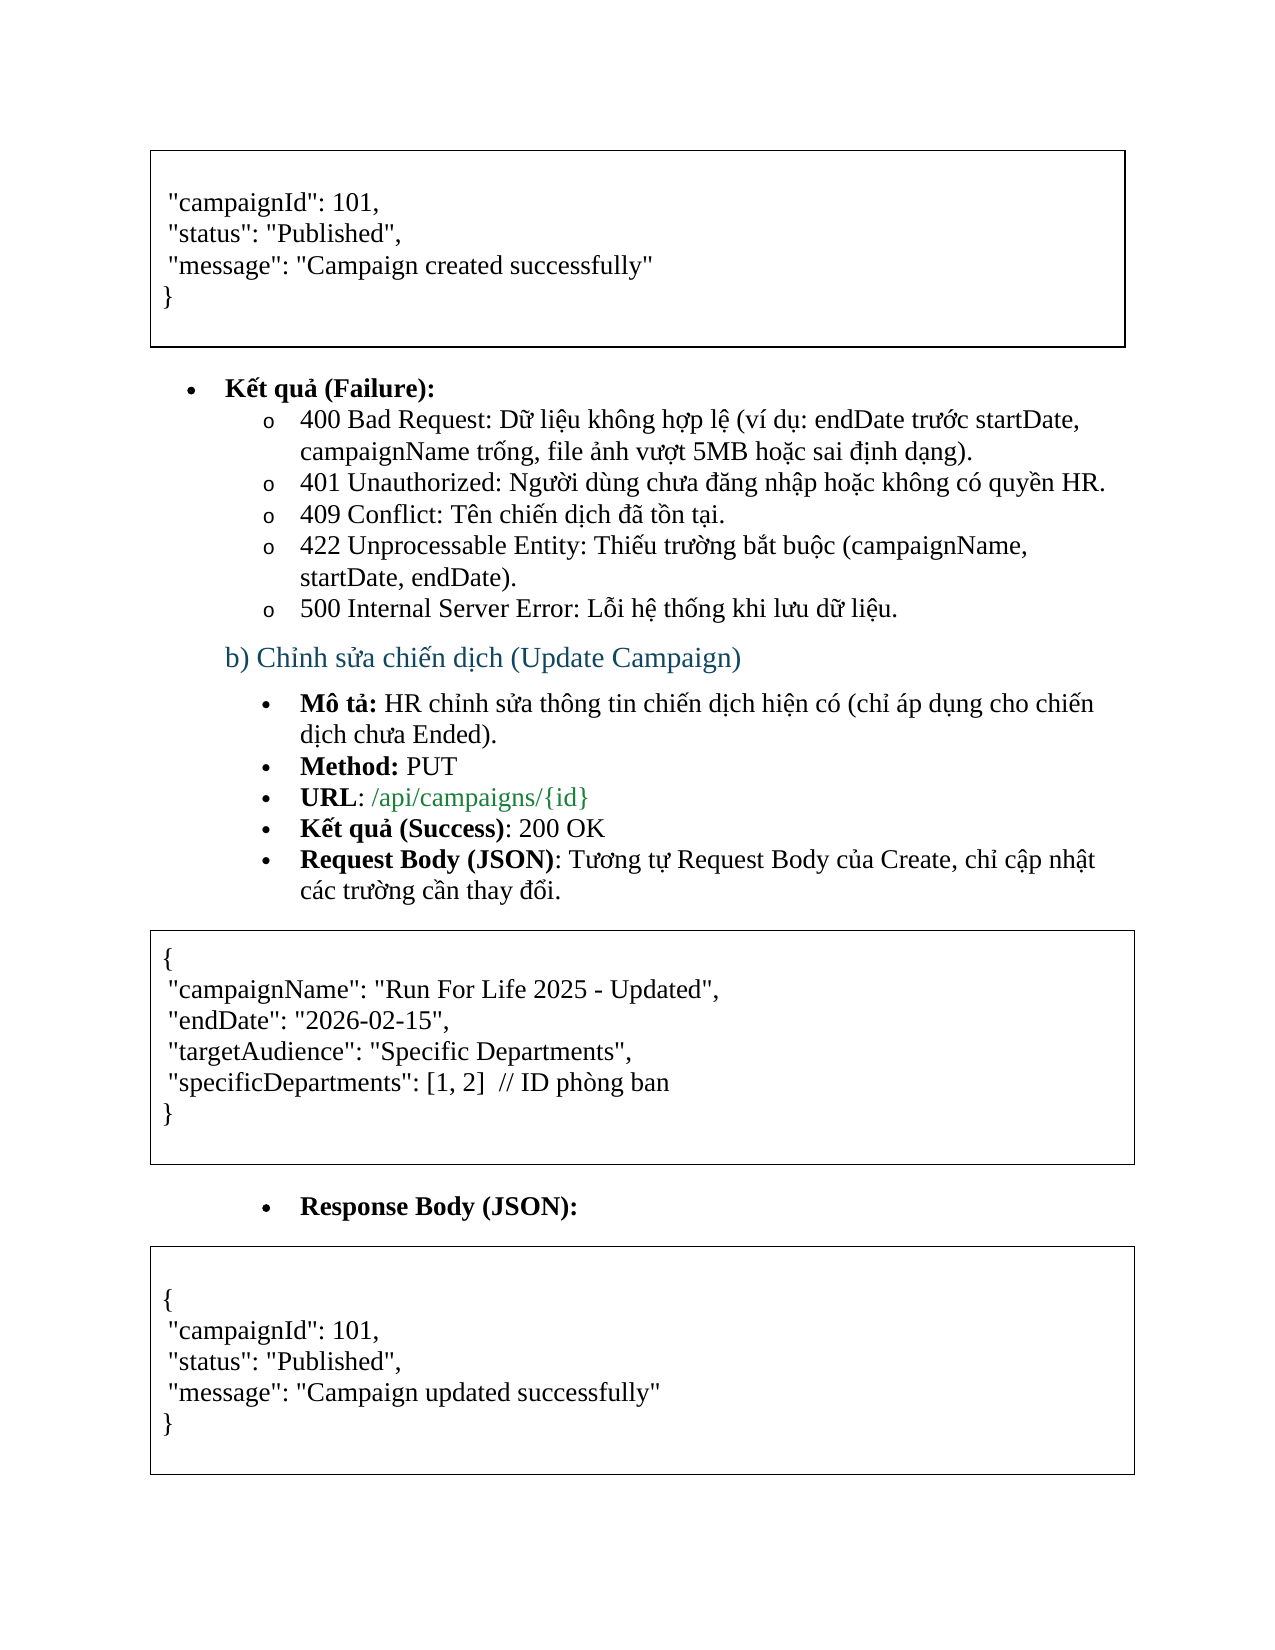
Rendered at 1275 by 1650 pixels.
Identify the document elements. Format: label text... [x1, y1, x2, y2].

list 500 Internal Server Error: Lỗi hệ thống khi lưu dữ liệu. [262, 592, 1125, 624]
list Response Body (JSON): [262, 1190, 1125, 1221]
list Kết quả (Failure): [187, 372, 1125, 404]
list URL: /api/campaigns/{id} [262, 781, 1125, 812]
subtitle b) Chỉnh sửa chiến dịch (Update Campaign) [225, 640, 1125, 674]
list 400 Bad Request: Dữ liệu không hợp lệ (ví dụ: endDate trước startDate, campaignName trống, file ảnh vượt 5MB hoặc sai định dạng). [262, 404, 1125, 466]
table_header { "campaignName": "Run For Life 2025 - Updated", "endDate": "2026-02-15", "targetAudience": "Specific Departments", "specificDepartments": [1, 2] // ID phòng ban } [151, 931, 1134, 1164]
list 401 Unauthorized: Người dùng chưa đăng nhập hoặc không có quyền HR. [262, 466, 1125, 498]
list 422 Unprocessable Entity: Thiếu trường bắt buộc (campaignName, startDate, endDate). [262, 529, 1125, 592]
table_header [151, 151, 1124, 346]
list Mô tả: HR chỉnh sửa thông tin chiến dịch hiện có (chỉ áp dụng cho chiến dịch chưa Ended). [262, 687, 1125, 749]
table_header { "campaignId": 101, "status": "Published", "message": "Campaign updated successfully" } [151, 1247, 1134, 1474]
list Kết quả (Success): 200 OK [262, 812, 1125, 843]
list Request Body (JSON): Tương tự Request Body của Create, chỉ cập nhật các trường cần thay đổi. [262, 843, 1125, 905]
list 409 Conflict: Tên chiến dịch đã tồn tại. [262, 498, 1125, 529]
list Method: PUT [262, 749, 1125, 781]
